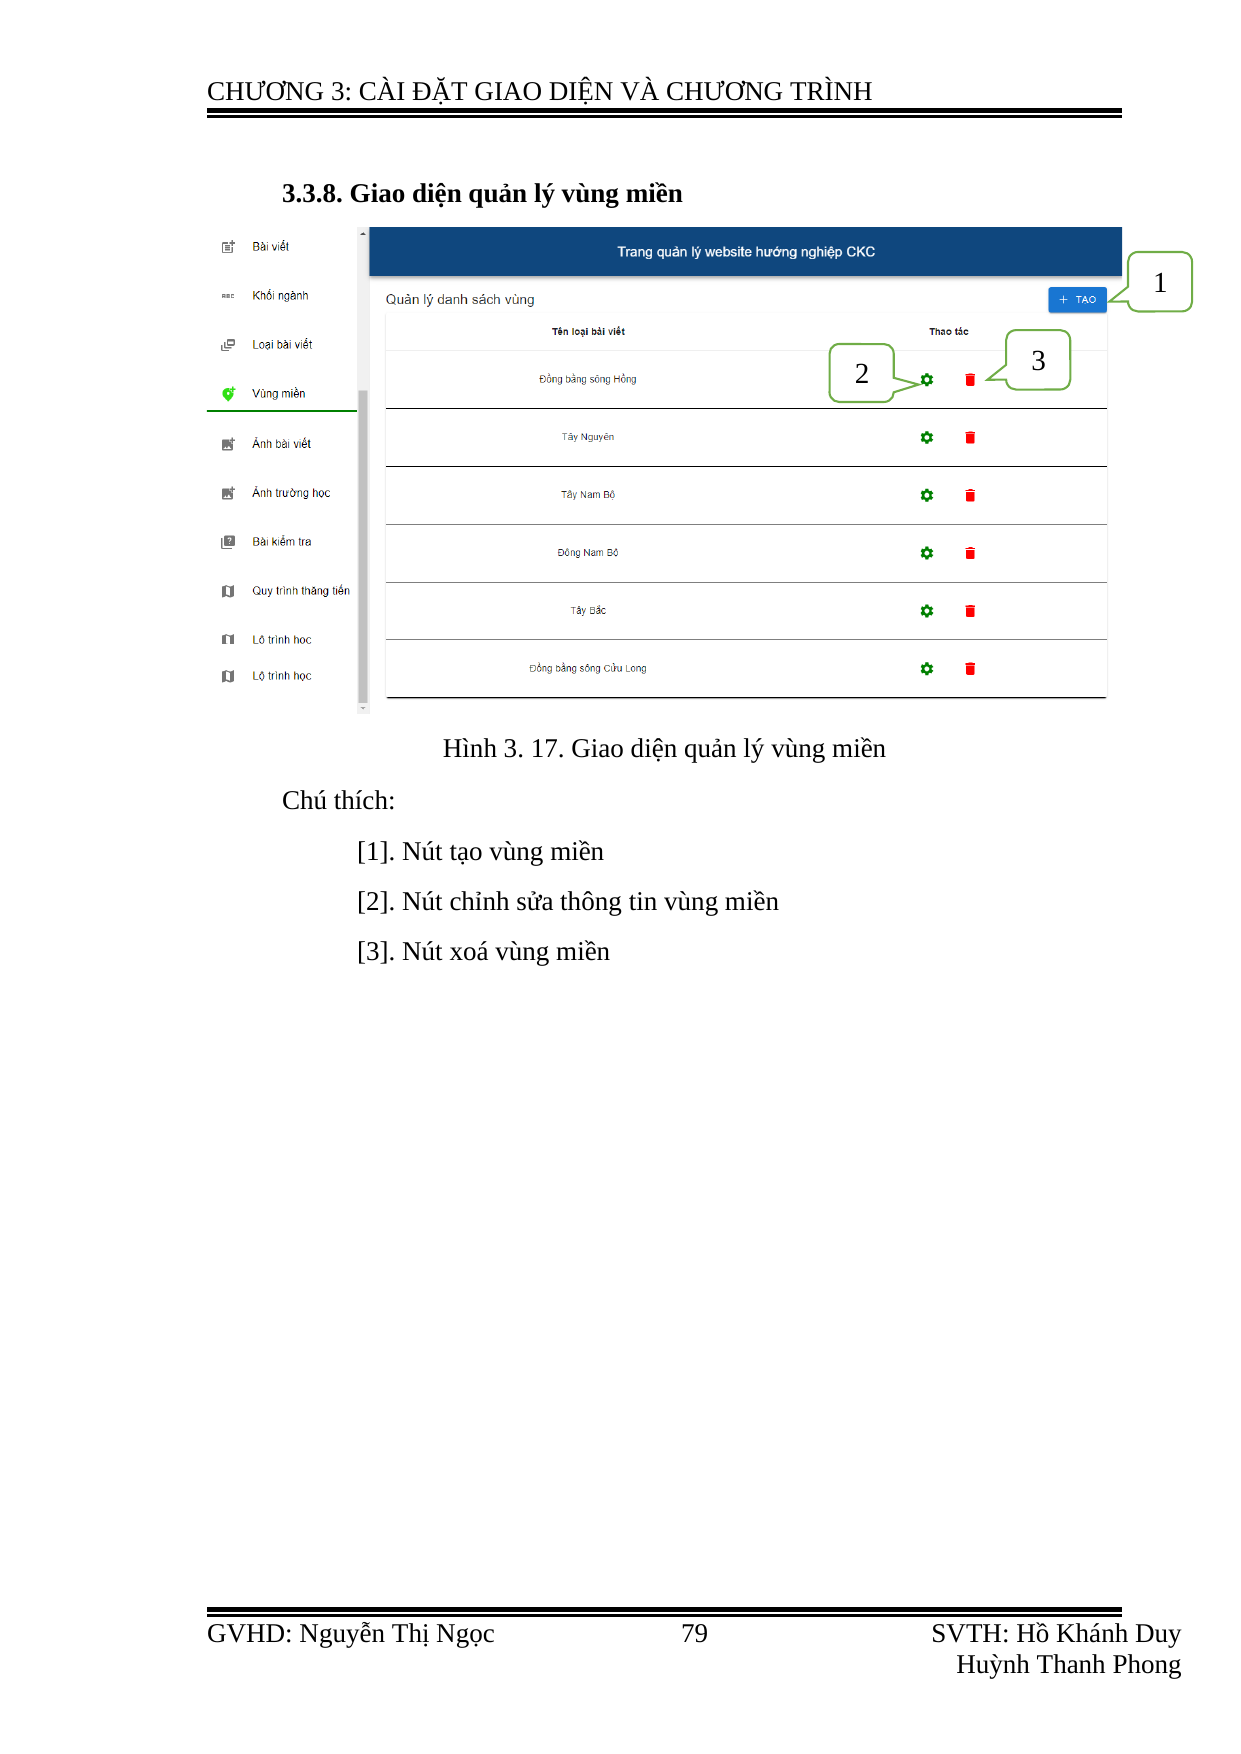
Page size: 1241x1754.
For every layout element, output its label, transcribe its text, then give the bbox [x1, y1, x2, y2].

text [1]. Nút tạo vùng miền [207, 835, 1122, 866]
text [2]. Nút chỉnh sửa thông tin vùng miền [207, 885, 1122, 916]
text 3.3.8. Giao diện quản lý vùng miền [207, 177, 1122, 208]
text Chú thích: [207, 784, 1122, 816]
text Hình 3. 17. Giao diện quản lý vùng miền [207, 732, 1122, 764]
picture [206, 227, 1123, 714]
text [3]. Nút xoá vùng miền [207, 935, 1122, 966]
